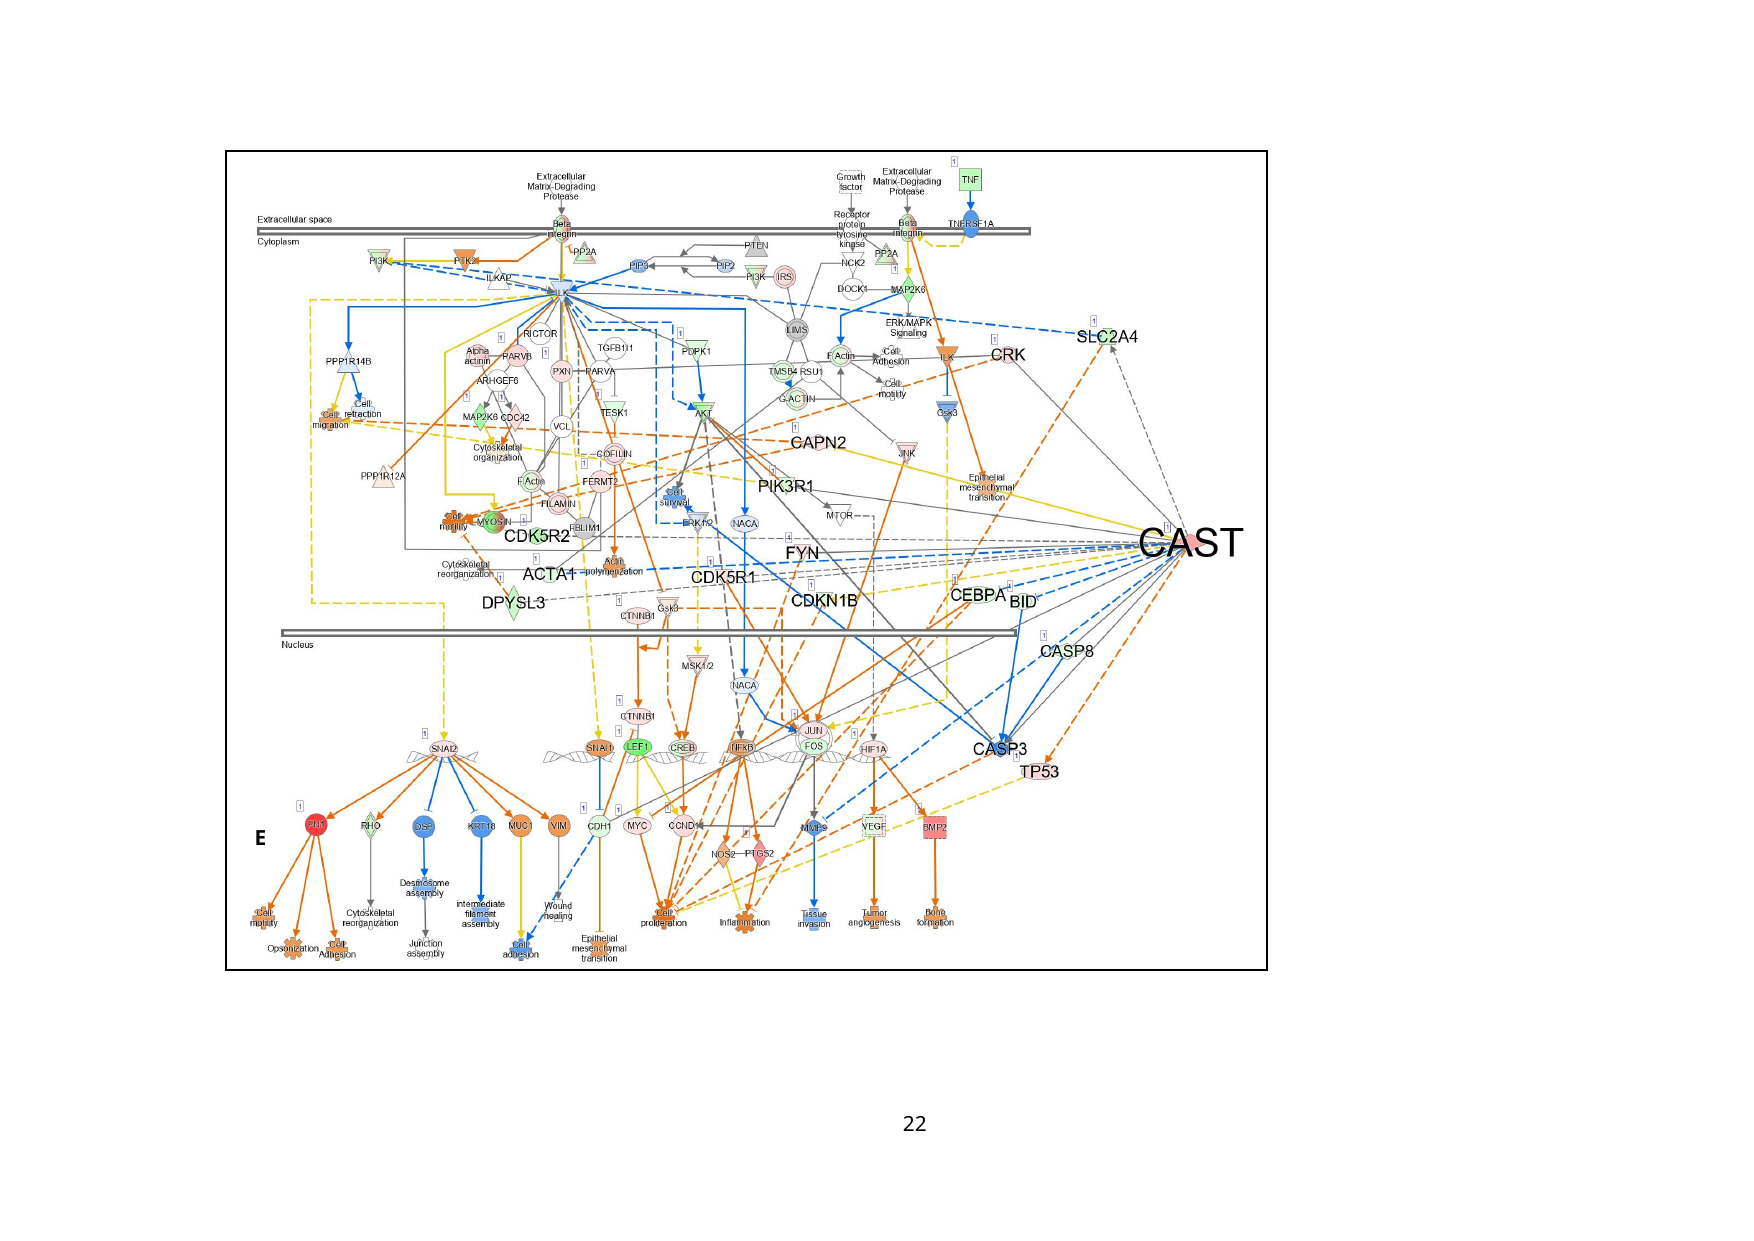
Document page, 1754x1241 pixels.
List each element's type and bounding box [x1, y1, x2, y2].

picture [227, 152, 1266, 969]
